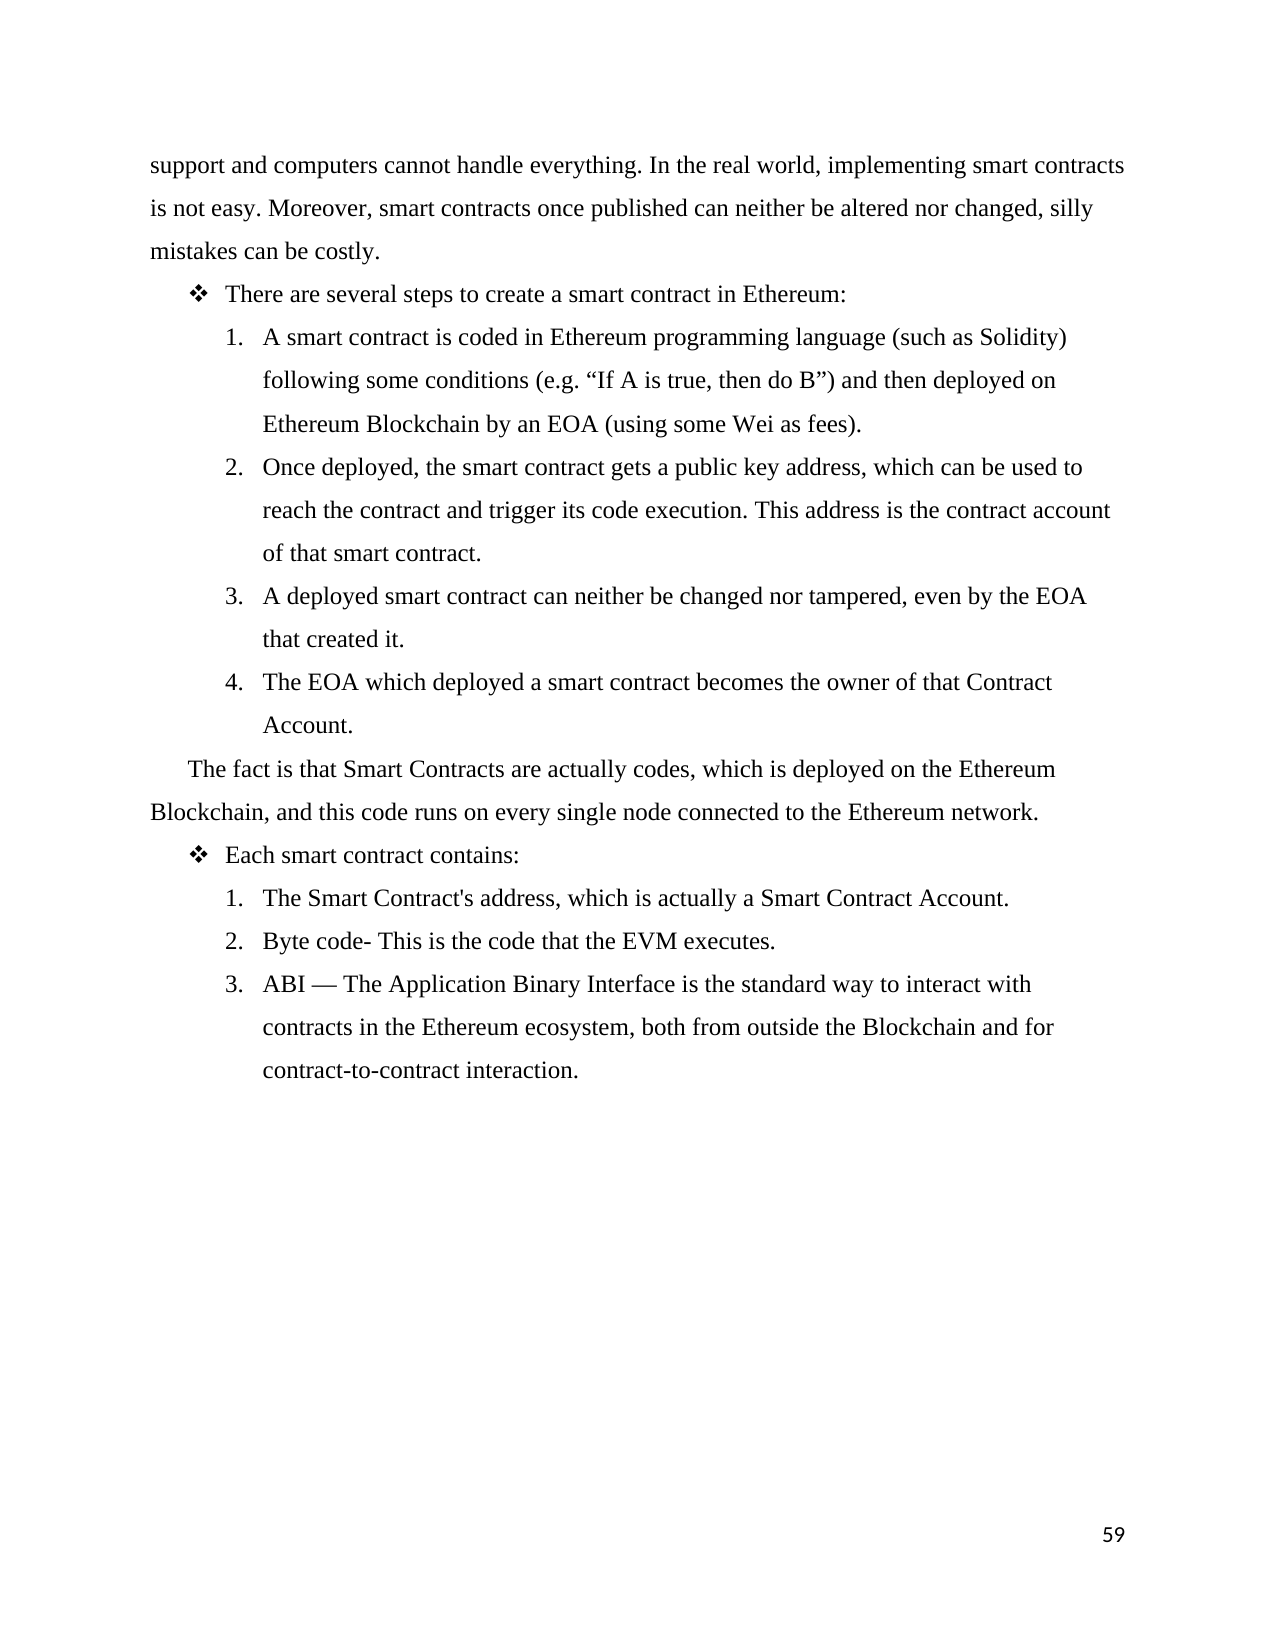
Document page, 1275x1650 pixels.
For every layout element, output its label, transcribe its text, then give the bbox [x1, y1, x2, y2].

list Each smart contract contains: [187, 840, 1125, 869]
list ABI — The Application Binary Interface is the standard way to interact with contracts in the Ethereum ecosystem, both from outside the Blockchain and for contract-to-contract interaction. [225, 969, 1125, 1084]
list Byte code- This is the code that the EVM executes. [225, 926, 1125, 955]
list The fact is that Smart Contracts are actually codes, which is deployed on the Ethereum Blockchain, and this code runs on every single node connected to the Ethereum network. [150, 754, 1125, 826]
list Once deployed, the smart contract gets a public key address, which can be used to reach the contract and trigger its code execution. This address is the contract account of that smart contract. [225, 452, 1125, 567]
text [150, 150, 1125, 265]
list A deployed smart contract can neither be changed nor tampered, even by the EOA that created it. [225, 581, 1125, 653]
list A smart contract is coded in Ethereum programming language (such as Solidity) following some conditions (e.g. “If A is true, then do B”) and then deployed on Ethereum Blockchain by an EOA (using some Wei as fees). [225, 322, 1125, 437]
list There are several steps to create a smart contract in Ethereum: [187, 279, 1125, 308]
list The EOA which deployed a smart contract becomes the owner of that Contract Account. [225, 667, 1125, 739]
list The Smart Contract's address, which is actually a Smart Contract Account. [225, 883, 1125, 912]
